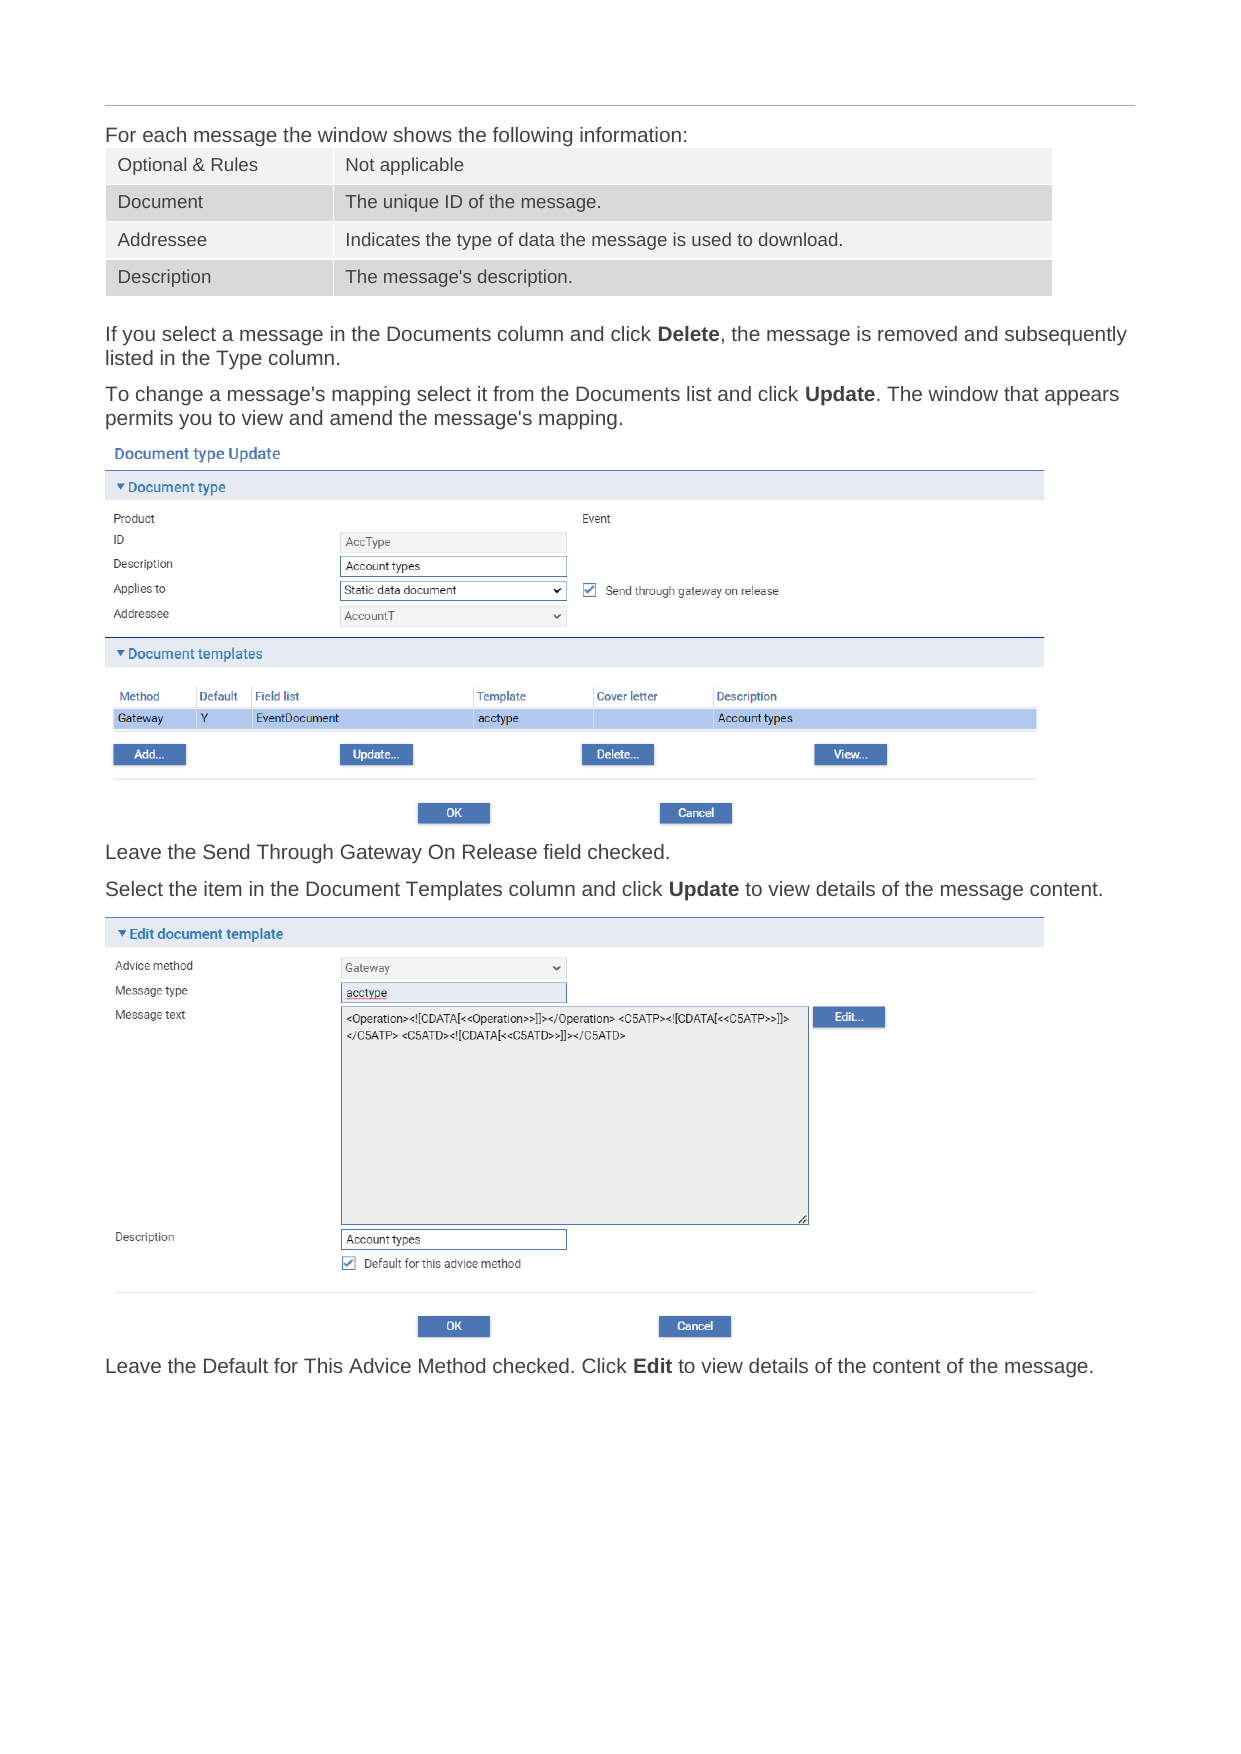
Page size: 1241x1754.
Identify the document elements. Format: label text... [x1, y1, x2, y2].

table_cell The unique ID of the message. [334, 185, 1052, 221]
table_header Optional & Rules [106, 148, 333, 184]
text Leave the Default for This Advice Method checked. Click Edit to view details of the content of the message. [105, 1354, 1135, 1378]
text If you select a message in the Documents column and click Delete, the message is removed and subsequently listed in the Type column. [105, 322, 1135, 369]
text Select the item in the Document Templates column and click Update to view details of the message content. [105, 877, 1135, 901]
table_header Not applicable [334, 148, 1052, 184]
table_cell Description [106, 260, 333, 296]
table_cell Addressee [106, 222, 333, 258]
picture [105, 442, 1045, 828]
text Leave the Send Through Gateway On Release field checked. [105, 840, 1135, 864]
table_cell Indicates the type of data the message is used to download. [334, 222, 1052, 258]
text To change a message's mapping select it from the Documents list and click Update. The window that appears permits you to view and amend the message's mapping. [105, 382, 1135, 430]
picture [105, 913, 1045, 1342]
table_cell The message's description. [334, 260, 1052, 296]
text For each message the window shows the following information: [105, 123, 1135, 147]
table_cell Document [106, 185, 333, 221]
